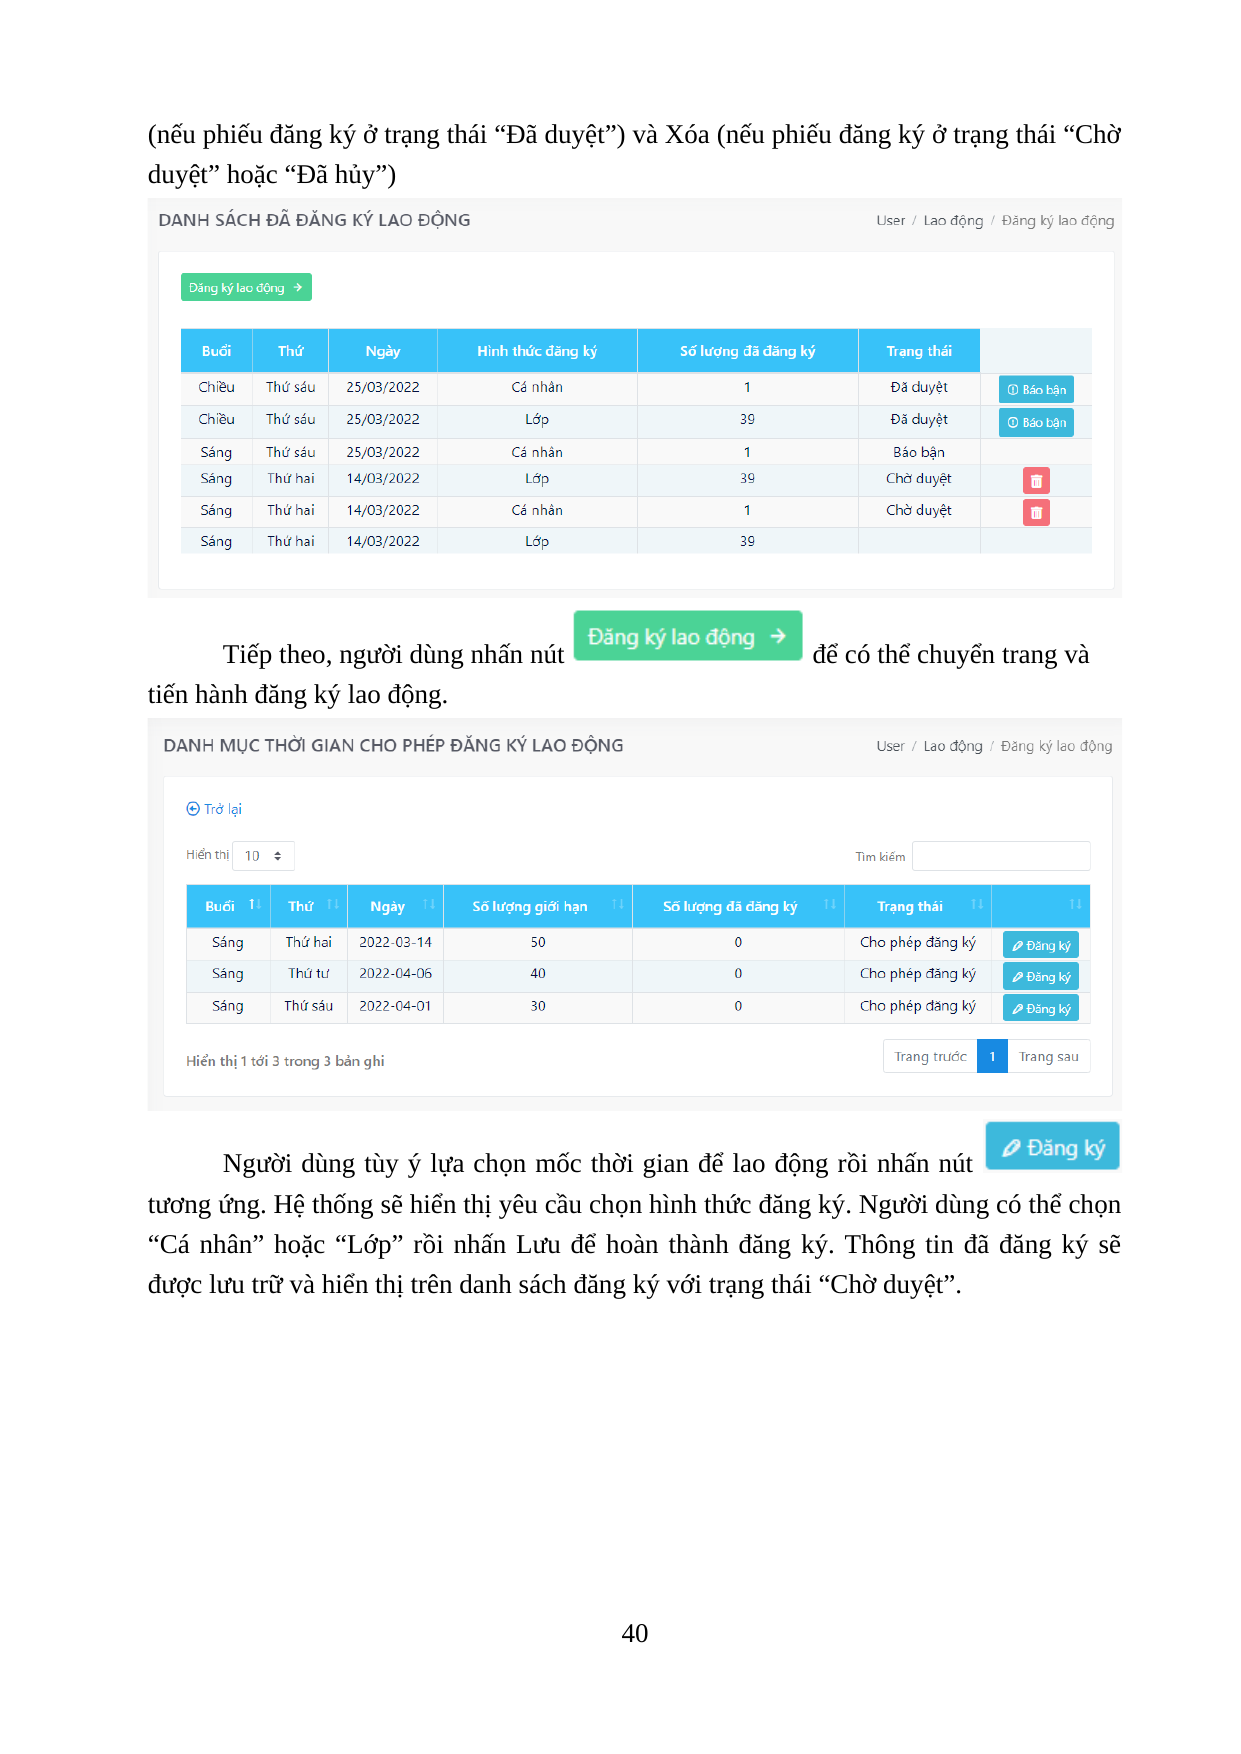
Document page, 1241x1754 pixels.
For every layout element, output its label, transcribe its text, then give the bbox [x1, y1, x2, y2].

picture [983, 1119, 1123, 1173]
list Tiếp theo, người dùng nhấn nút để có thể chuyển trang và tiến hành đăng ký lao động. [148, 607, 1122, 709]
picture [571, 607, 806, 664]
picture [147, 718, 1123, 1111]
picture [147, 198, 1123, 598]
list Người dùng tùy ý lựa chọn mốc thời gian để lao động rồi nhấn nút tương ứng. Hệ thống sẽ hiển thị yêu cầu chọn hình thức đăng ký. Người dùng có thể chọn “Cá nhân” hoặc “Lớp” rồi nhấn Lưu để hoàn thành đăng ký. Thông tin đã đăng ký sẽ được lưu trữ và hiển thị trên danh sách đăng ký với trạng thái “Chờ duyệt”. [148, 1119, 1122, 1300]
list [148, 118, 1122, 190]
